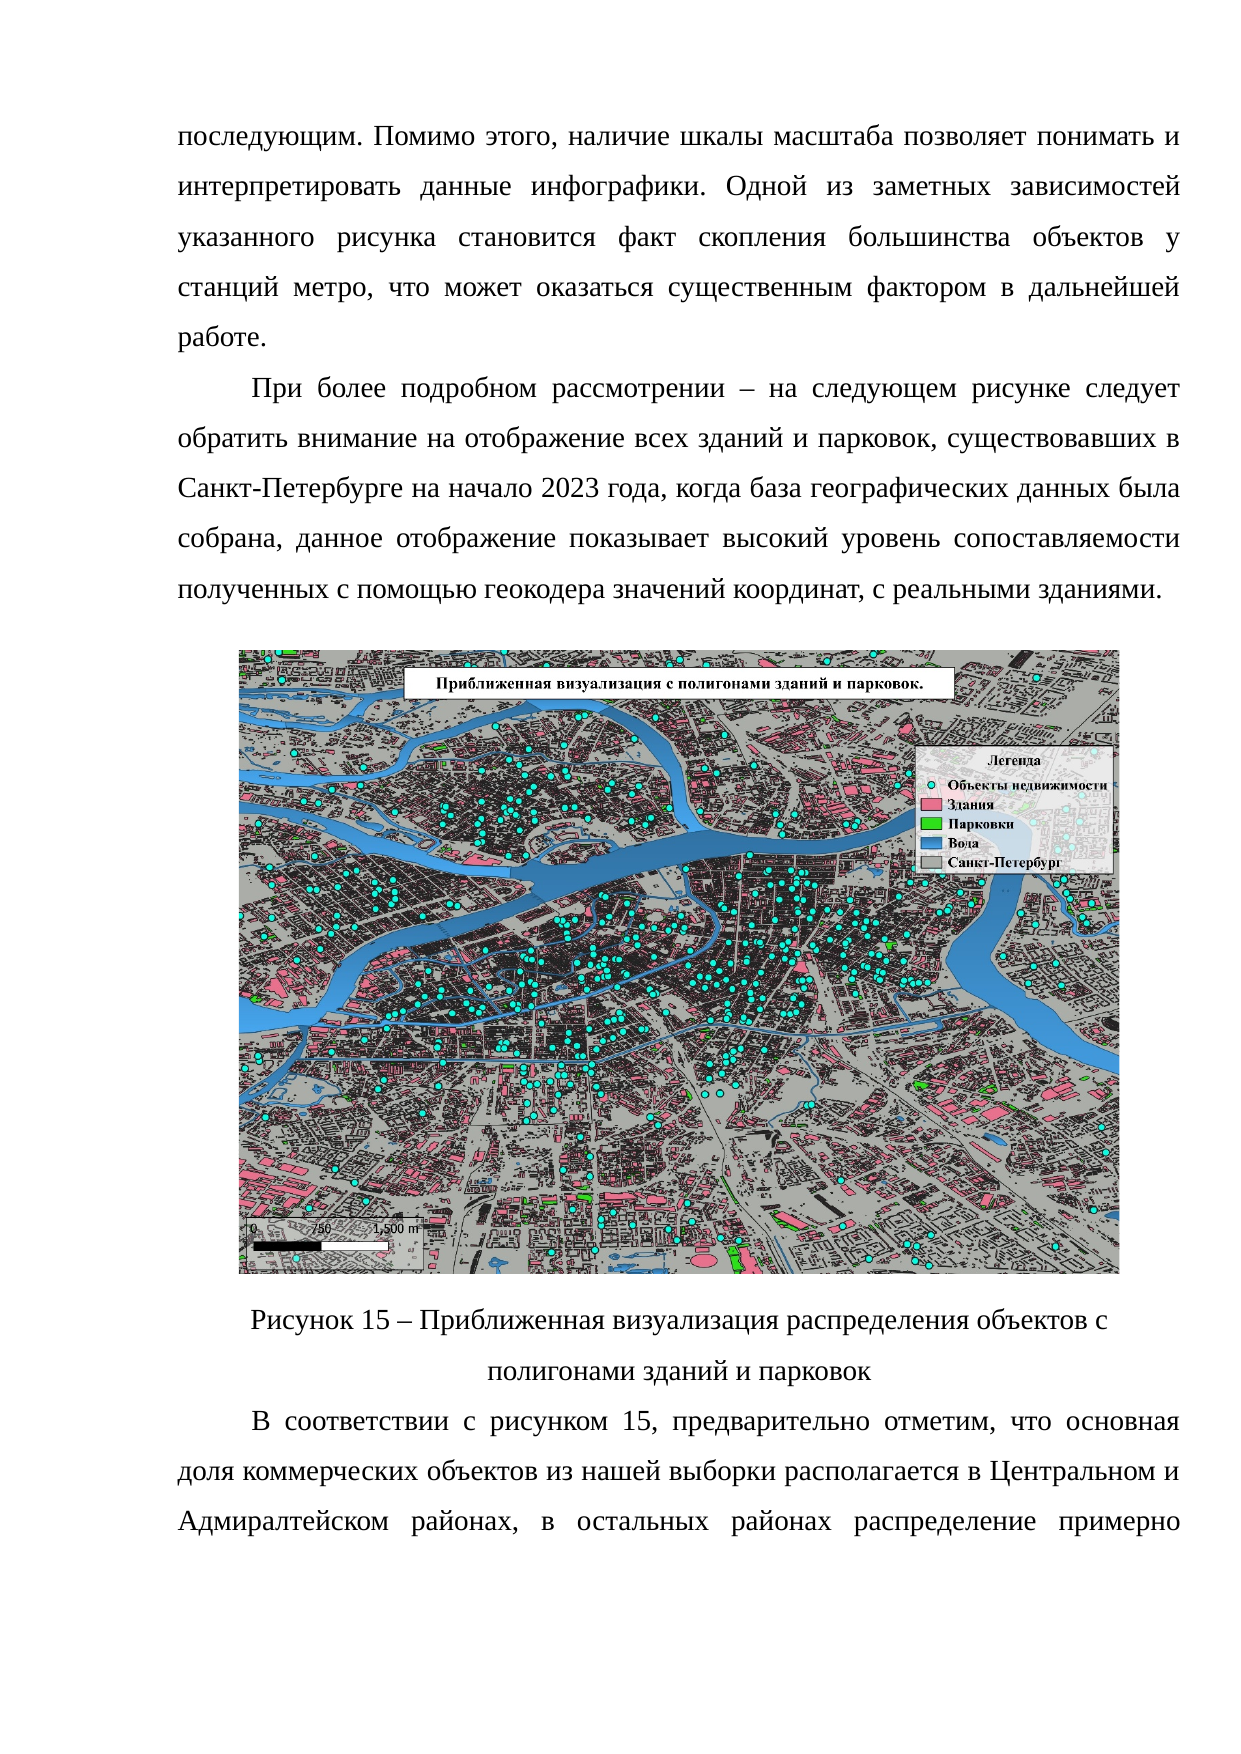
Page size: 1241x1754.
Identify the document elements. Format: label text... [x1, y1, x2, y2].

text При более подробном рассмотрении – на следующем рисунке следует обратить внимание на отображение всех зданий и парковок, существовавших в Санкт-Петербурге на начало 2023 года, когда база географических данных была собрана, данное отображение показывает высокий уровень сопоставляемости полученных с помощью геокодера значений координат, с реальными зданиями. [177, 370, 1181, 604]
picture [238, 650, 1120, 1274]
text Рисунок 15 – Приближенная визуализация распределения объектов с полигонами зданий и парковок [177, 1302, 1181, 1386]
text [177, 1403, 1181, 1537]
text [177, 118, 1181, 353]
